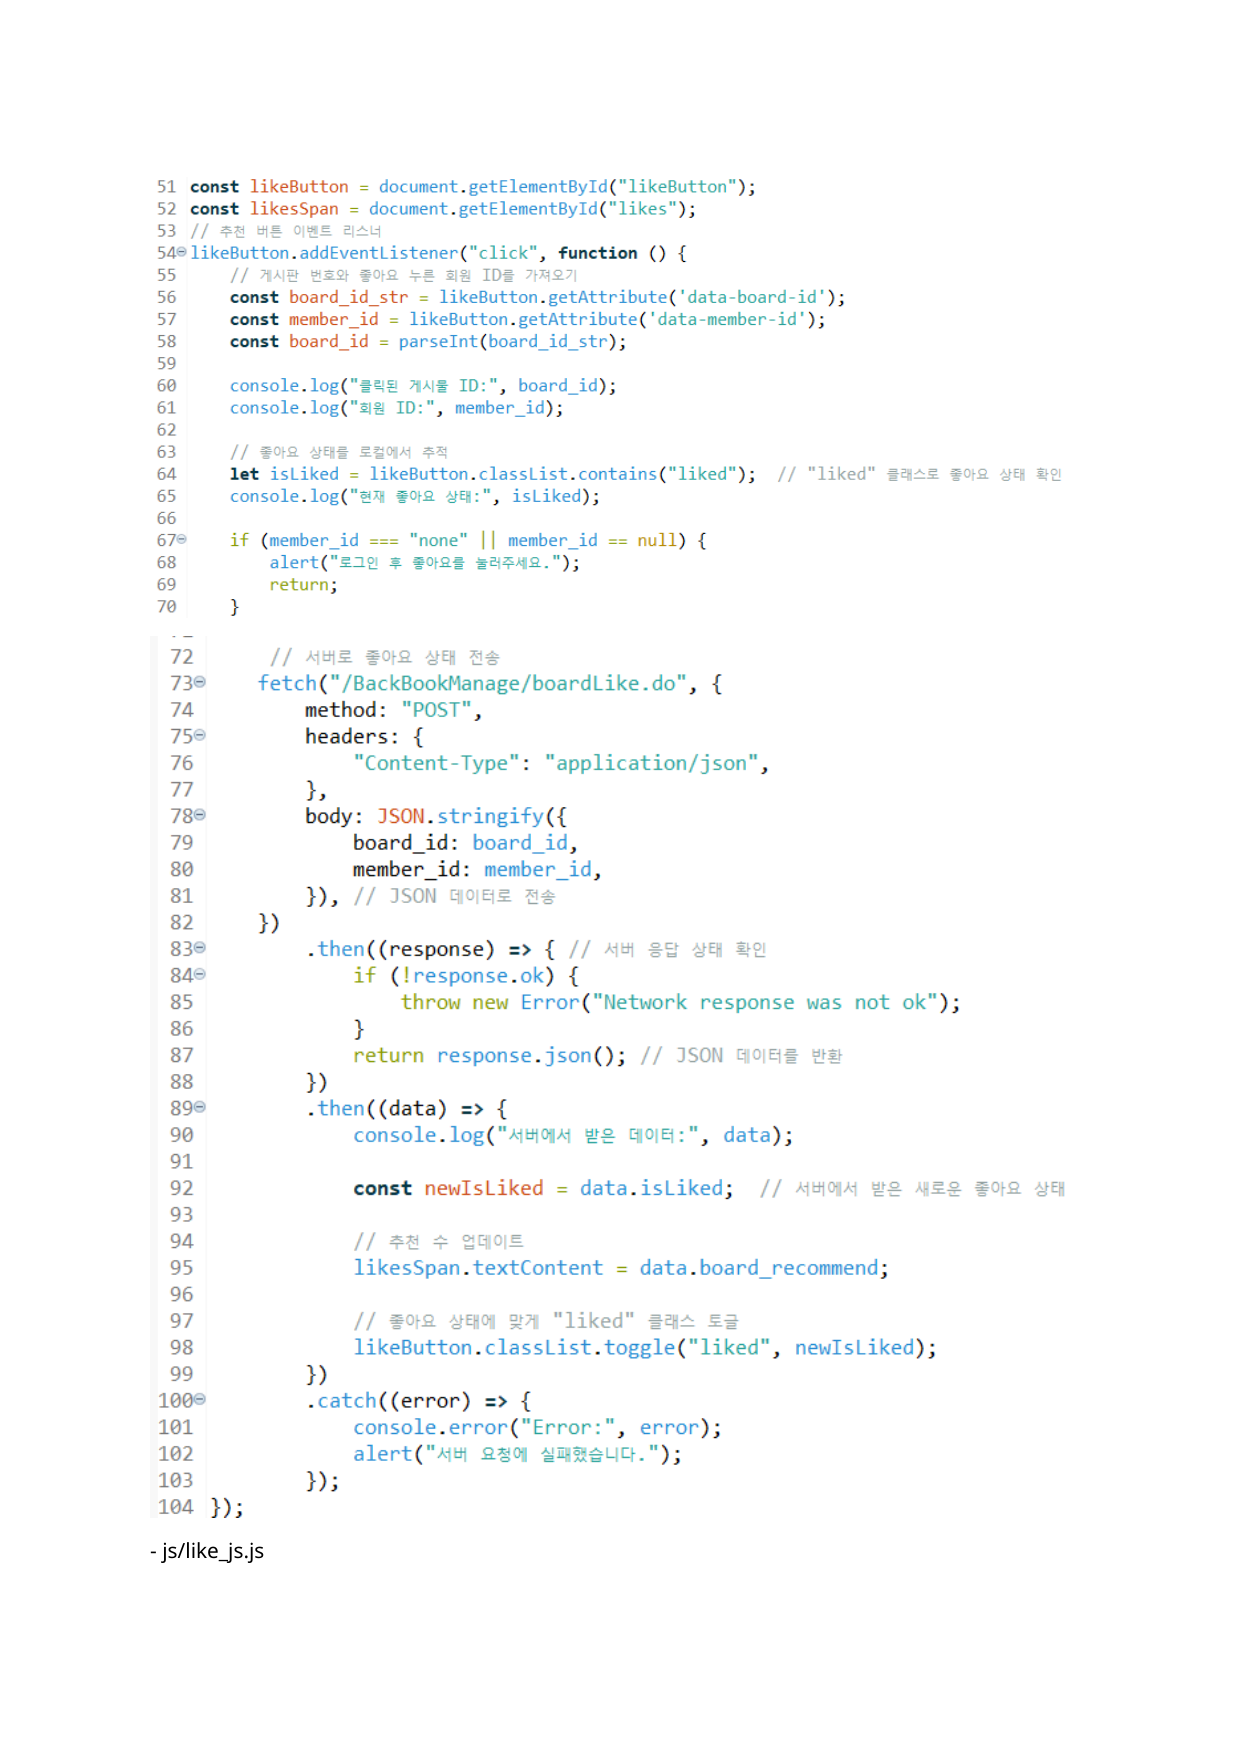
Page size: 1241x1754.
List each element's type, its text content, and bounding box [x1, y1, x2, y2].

text - js/like_js.js [150, 1536, 1090, 1565]
picture [150, 636, 1091, 1518]
picture [150, 177, 1091, 618]
